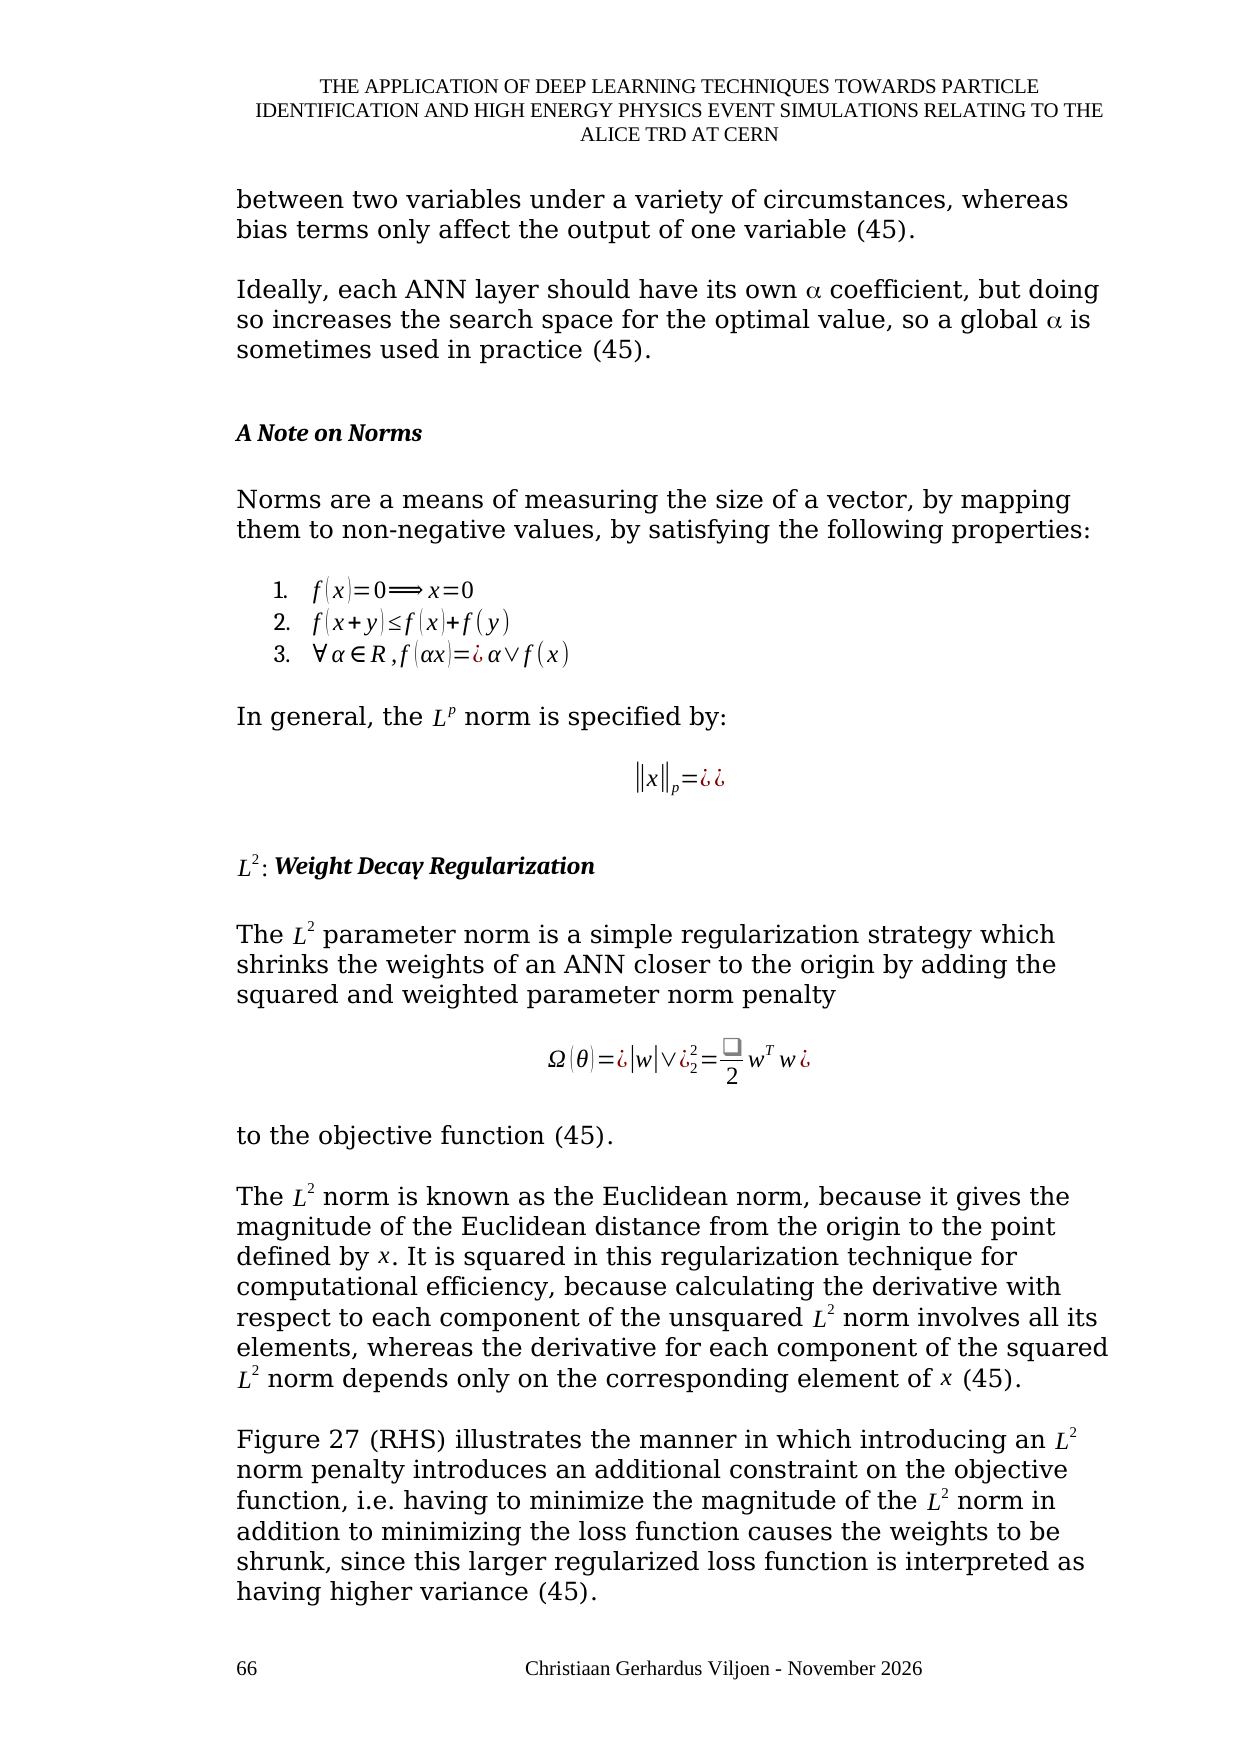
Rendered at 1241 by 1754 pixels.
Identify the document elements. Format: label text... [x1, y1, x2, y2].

text The parameter norm is a simple regularization strategy which shrinks the weights of an ANN closer to the origin by adding the squared and weighted parameter norm penalty [236, 918, 1122, 1009]
text Ideally, each ANN layer should have its own coefficient, but doing so increases the search space for the optimal value, so a global is sometimes used in practice . [236, 273, 1122, 364]
text to the objective function . [236, 1119, 1122, 1149]
subtitle Weight Decay Regularization [236, 850, 1122, 881]
text In general, the norm is specified by: [236, 700, 1122, 731]
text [236, 183, 1122, 243]
subtitle A Note on Norms [236, 419, 1122, 448]
text Figure 28 (RHS) illustrates the manner in which introducing an norm penalty introduces an additional constraint on the objective function, i.e. having to minimize the magnitude of the norm in addition to minimizing the loss function causes the weights to be shrunk, since this larger regularized loss function is interpreted as having higher variance . [236, 1423, 1122, 1605]
text The norm is known as the Euclidean norm, because it gives the magnitude of the Euclidean distance from the origin to the point defined by . It is squared in this regularization technique for computational efficiency, because calculating the derivative with respect to each component of the unsquared norm involves all its elements, whereas the derivative for each component of the squared norm depends only on the corresponding element of . [236, 1179, 1122, 1393]
text Norms are a means of measuring the size of a vector, by mapping them to non-negative values, by satisfying the following properties: [236, 484, 1122, 544]
